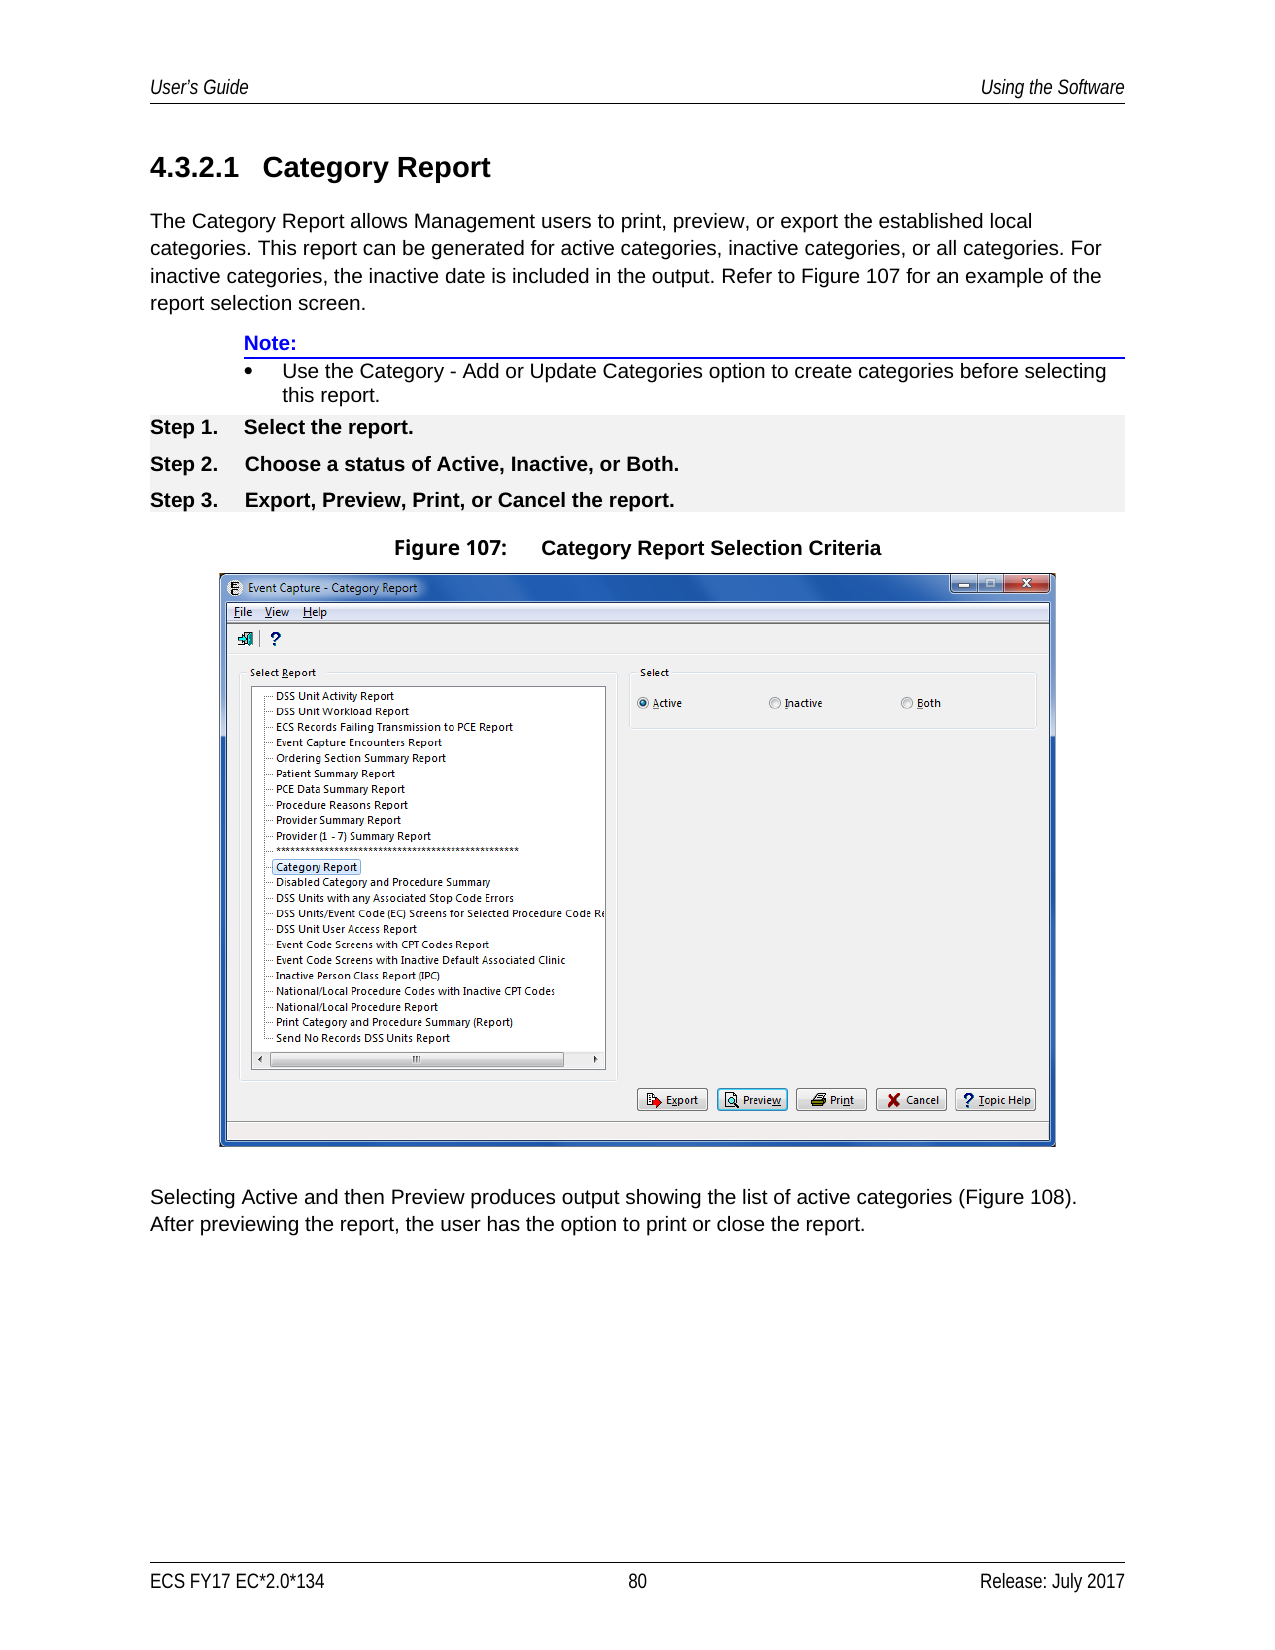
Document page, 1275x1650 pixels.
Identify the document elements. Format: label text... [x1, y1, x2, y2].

text Selecting Active and then Preview produces output showing the list of active categories (Figure 108). After previewing the report, the user has the option to print or close the report. [150, 1184, 1125, 1236]
text Category Report Selection Criteria [150, 533, 1125, 561]
text Note: [244, 331, 1125, 357]
text The Category Report allows Management users to print, preview, or export the established local categories. This report can be generated for active categories, inactive categories, or all categories. For inactive categories, the inactive date is included in the output. Refer to Figure 107 for an example of the report selection screen. [150, 208, 1125, 315]
list Select the report. [150, 415, 1125, 439]
picture [219, 573, 1056, 1147]
text Choose a status of Active, Inactive, or Both. [150, 451, 1125, 475]
text Export, Preview, Print, or Cancel the report. [150, 488, 1125, 512]
subtitle Category Report [150, 150, 1125, 183]
list Use the Category - Add or Update Categories option to create categories before selecting this report. [244, 359, 1125, 407]
